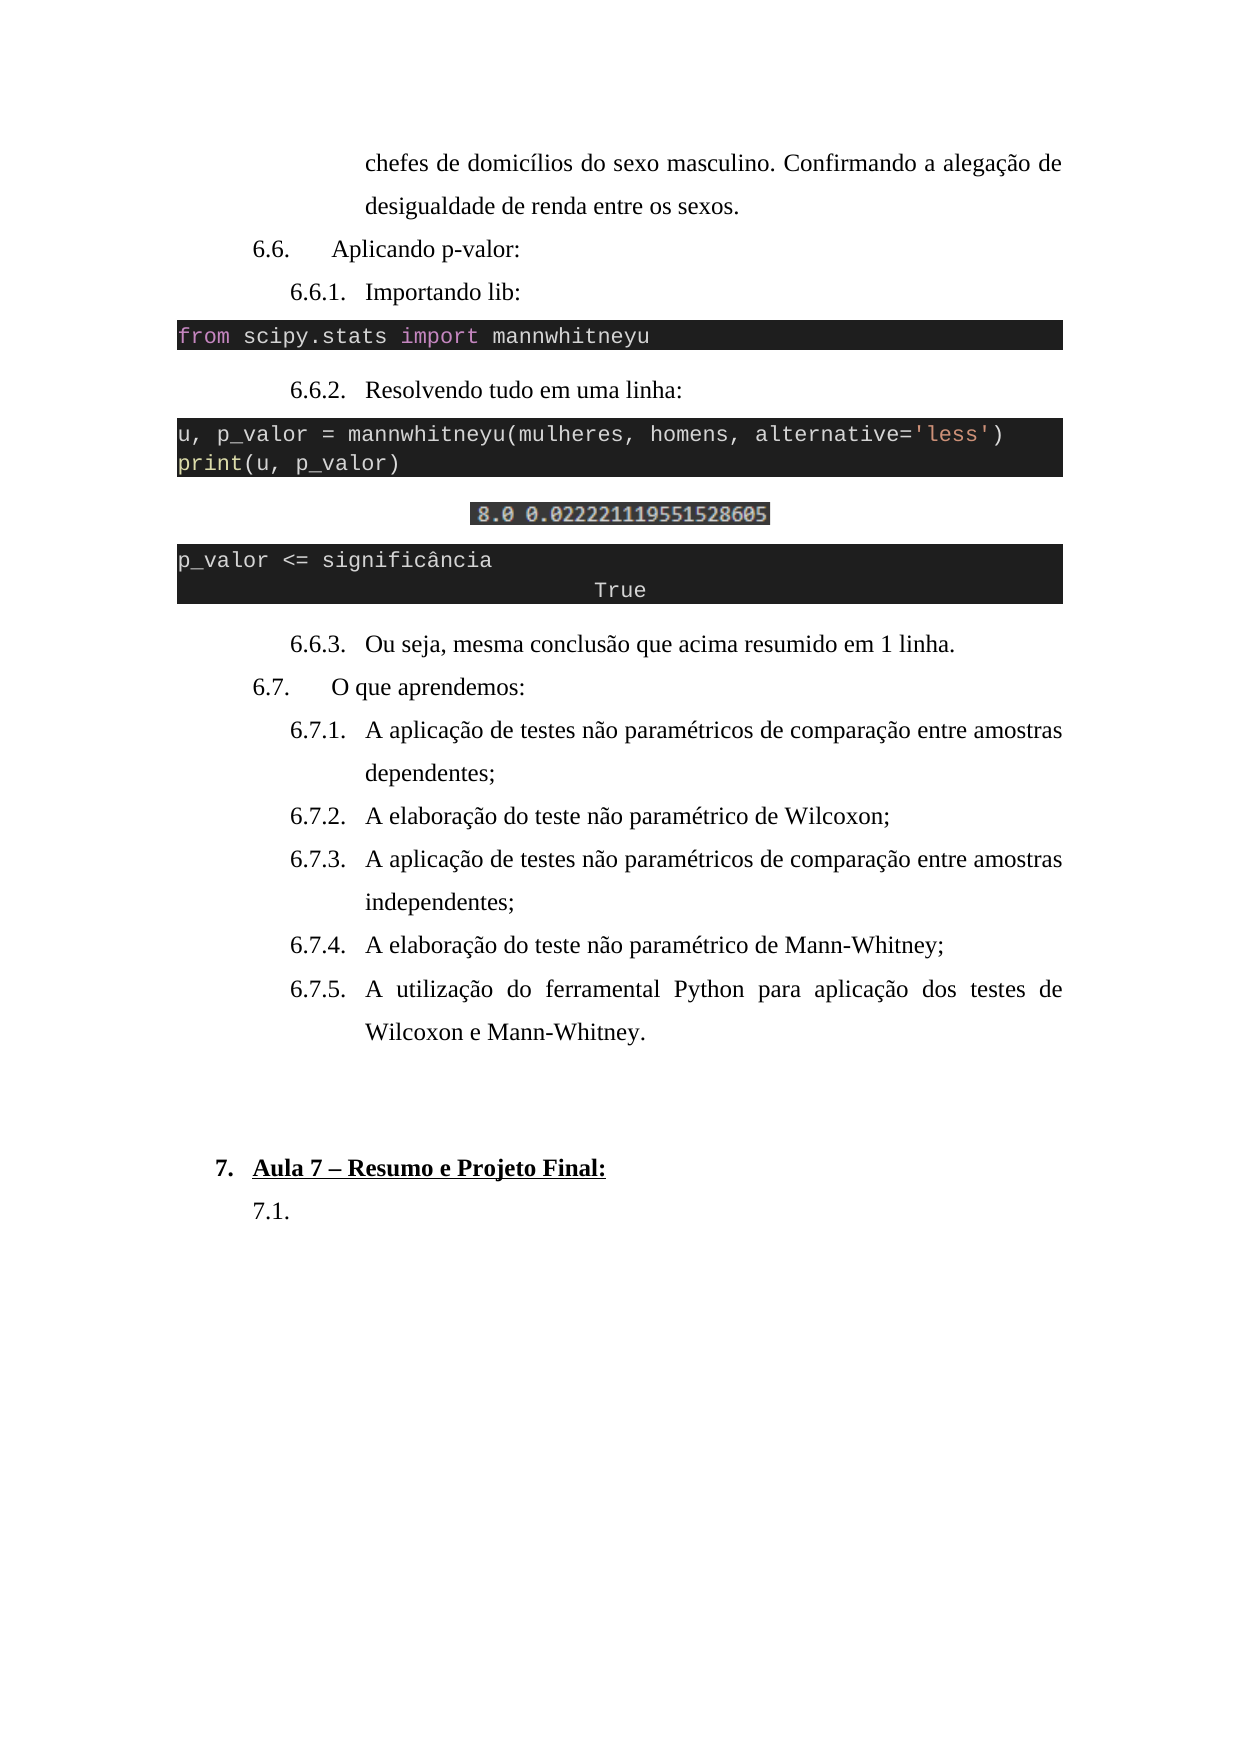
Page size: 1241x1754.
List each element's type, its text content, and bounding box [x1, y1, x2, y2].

list O que aprendemos: [252, 672, 1063, 701]
list A aplicação de testes não paramétricos de comparação entre amostras dependentes; [290, 715, 1063, 787]
list Ou seja, mesma conclusão que acima resumido em 1 linha. [290, 629, 1063, 657]
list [290, 148, 1063, 219]
list Resolvendo tudo em uma linha: [290, 375, 1063, 403]
text True [177, 574, 1063, 604]
list A aplicação de testes não paramétricos de comparação entre amostras independentes; [290, 844, 1063, 916]
list Aplicando p-valor: [252, 234, 1063, 263]
list Aula 7 – Resumo e Projeto Final: [215, 1153, 1063, 1182]
list A utilização do ferramental Python para aplicação dos testes de Wilcoxon e Mann-Whitney. [290, 974, 1063, 1046]
text print(u, p_valor) [177, 448, 1063, 477]
text p_valor <= significância [177, 544, 1063, 574]
list A elaboração do teste não paramétrico de Wilcoxon; [290, 801, 1063, 830]
list A elaboração do teste não paramétrico de Mann-Whitney; [290, 931, 1063, 959]
text from scipy.stats import mannwhitneyu [177, 320, 1063, 350]
text u, p_valor = mannwhitneyu(mulheres, homens, alternative='less') [177, 418, 1063, 448]
list Importando lib: [290, 277, 1063, 306]
picture [470, 502, 771, 525]
